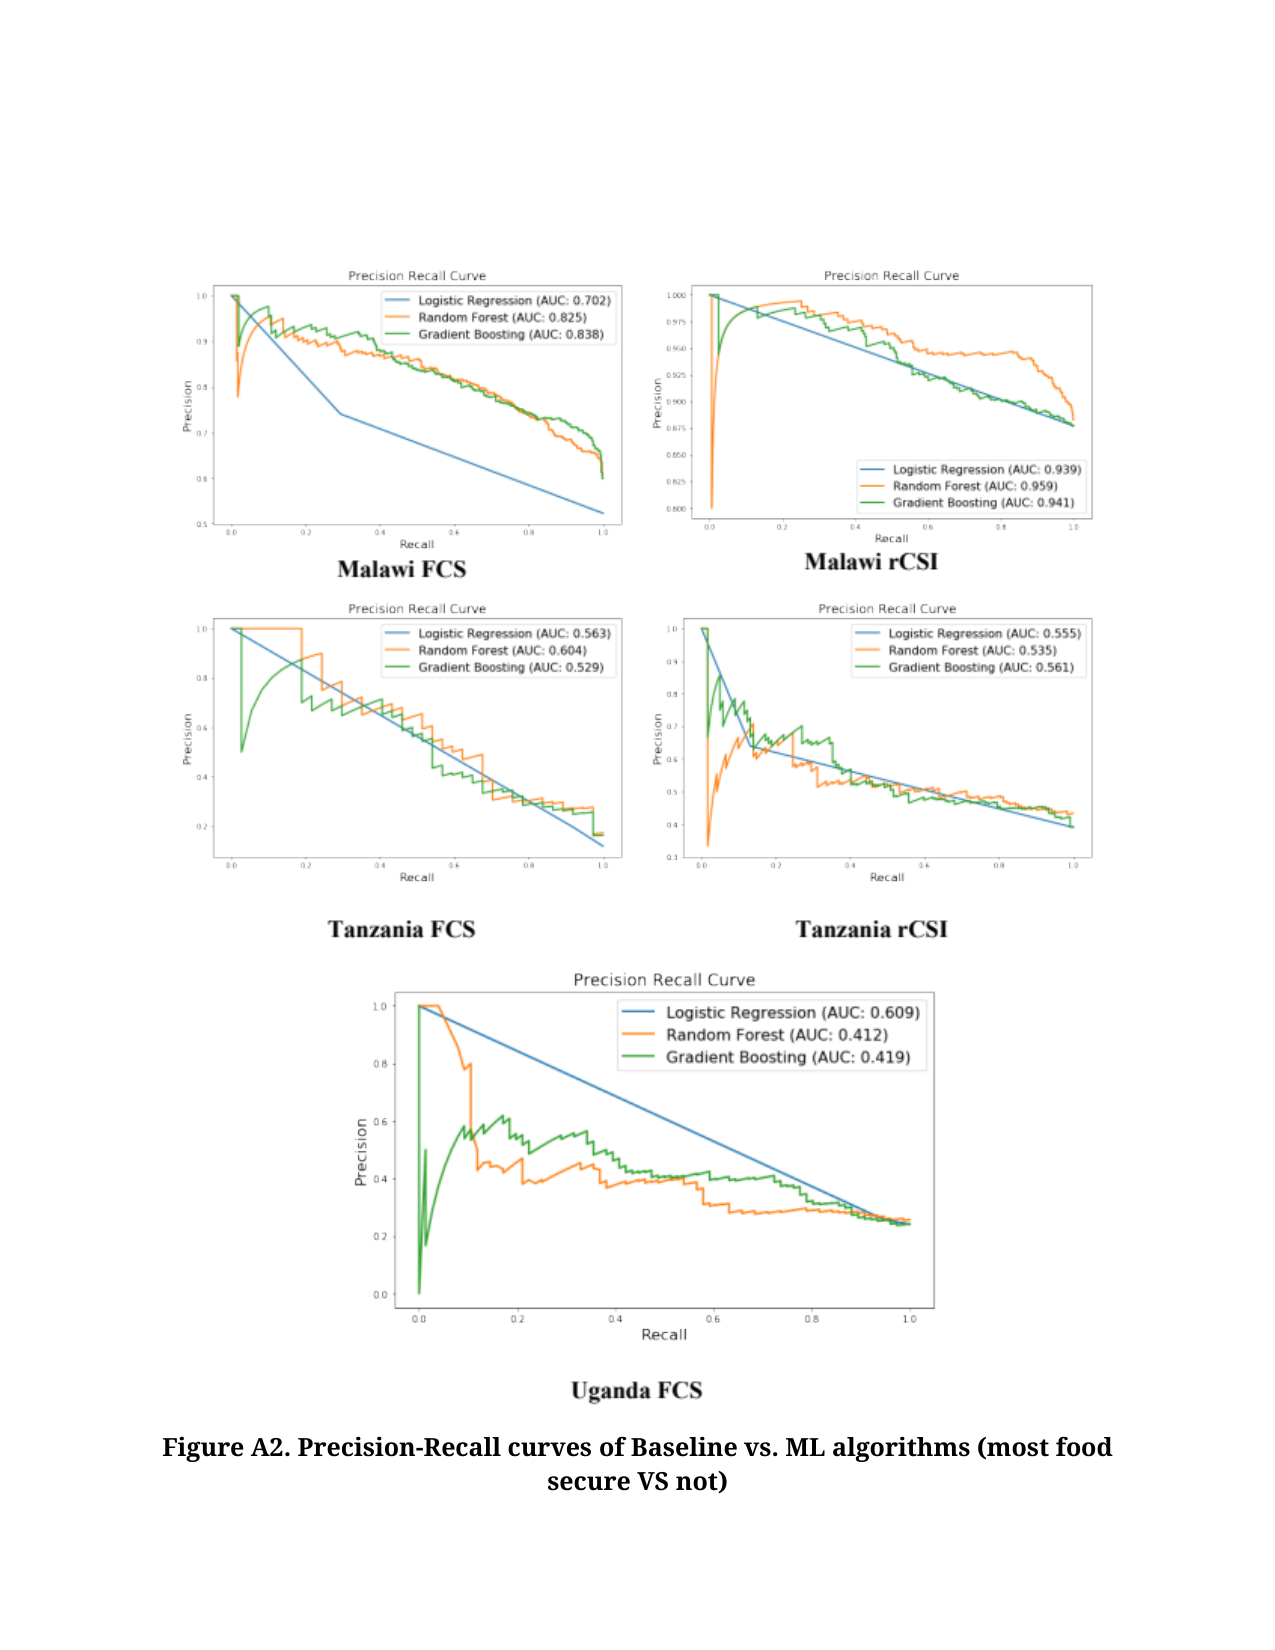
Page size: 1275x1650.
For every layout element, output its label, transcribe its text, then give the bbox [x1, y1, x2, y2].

text Figure A2. Precision-Recall curves of Baseline vs. ML algorithms (most food secure VS not) [150, 1430, 1125, 1498]
